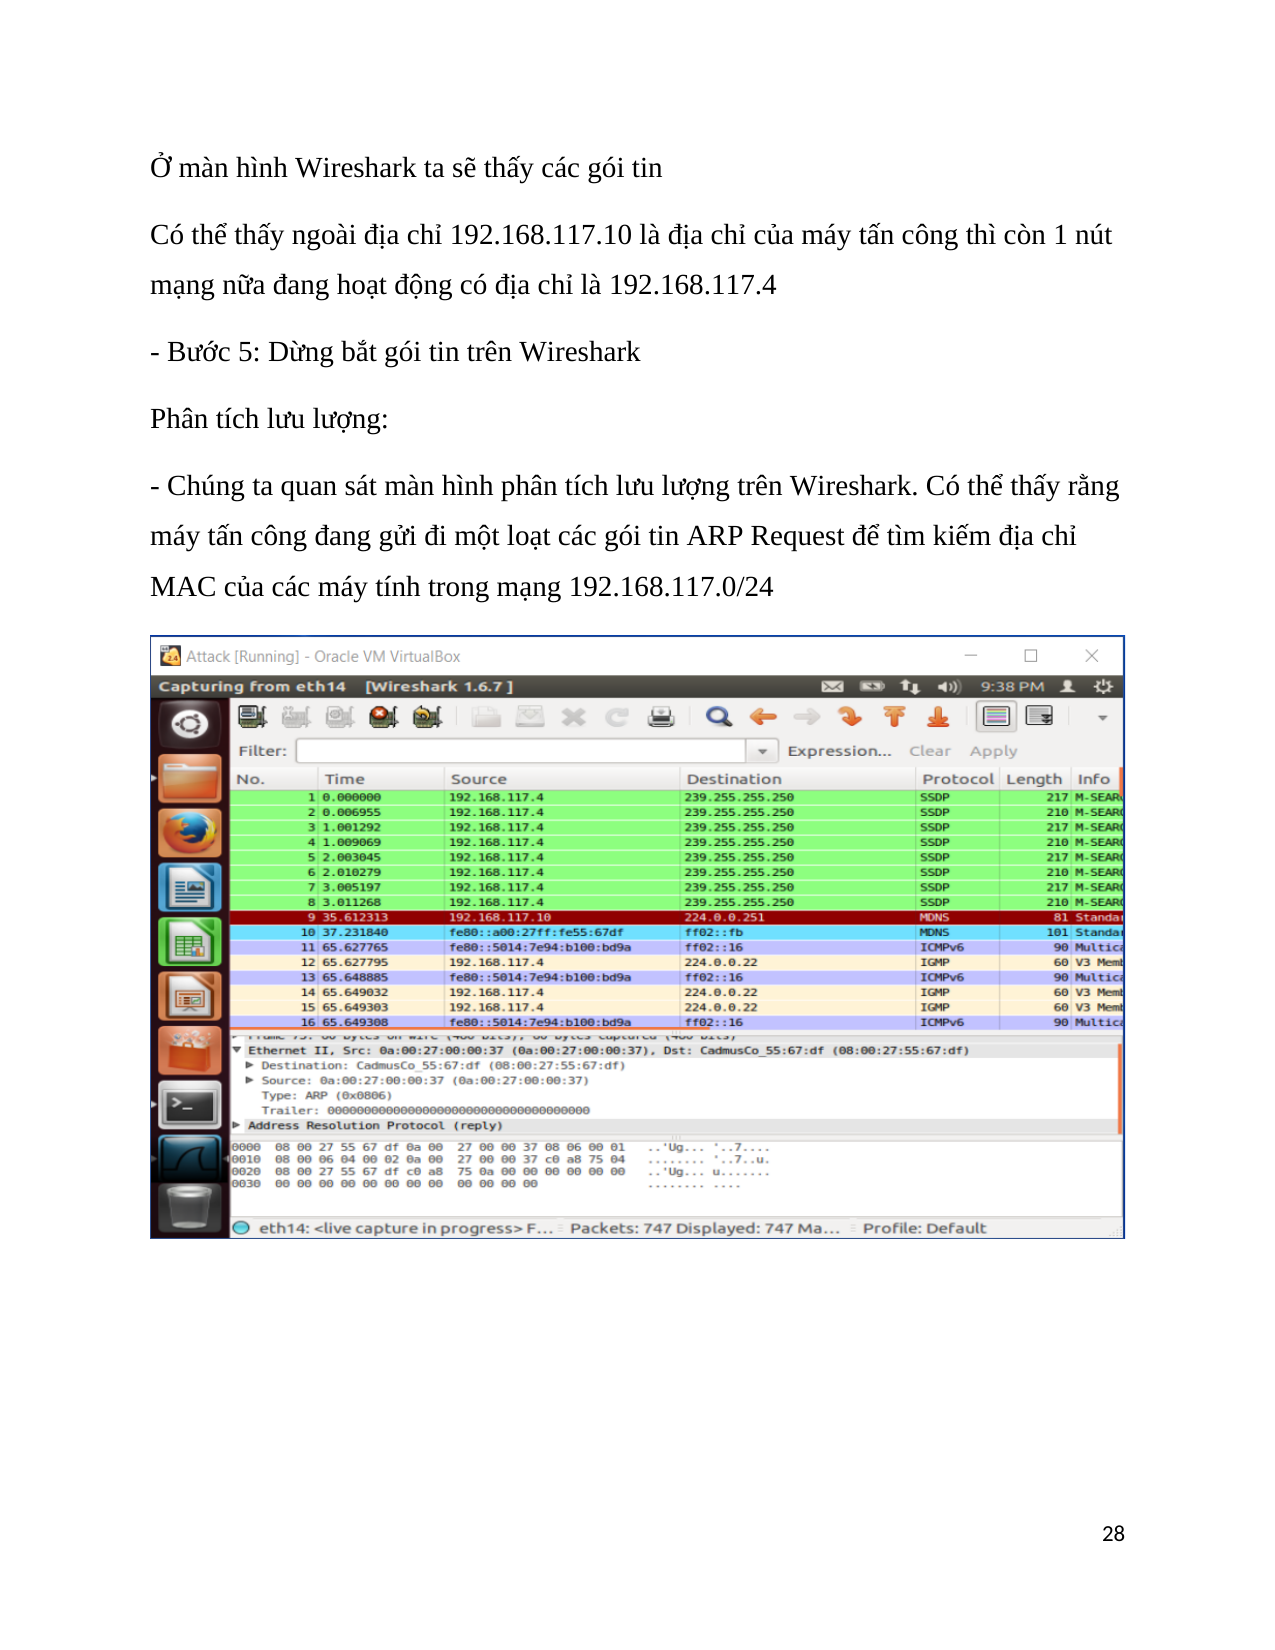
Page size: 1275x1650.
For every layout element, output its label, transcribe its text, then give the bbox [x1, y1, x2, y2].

text Ở màn hình Wireshark ta sẽ thấy các gói tin [150, 150, 1125, 183]
picture [150, 635, 1125, 1239]
text - Bước 5: Dừng bắt gói tin trên Wireshark [150, 334, 1125, 368]
text Phân tích lưu lượng: [150, 401, 1125, 435]
text - Chúng ta quan sát màn hình phân tích lưu lượng trên Wireshark. Có thể thấy rằng máy tấn công đang gửi đi một loạt các gói tin ARP Request để tìm kiếm địa chỉ MAC của các máy tính trong mạng 192.168.117.0/24 [150, 468, 1125, 602]
text Có thể thấy ngoài địa chỉ 192.168.117.10 là địa chỉ của máy tấn công thì còn 1 nút mạng nữa đang hoạt động có địa chỉ là 192.168.117.4 [150, 217, 1125, 301]
